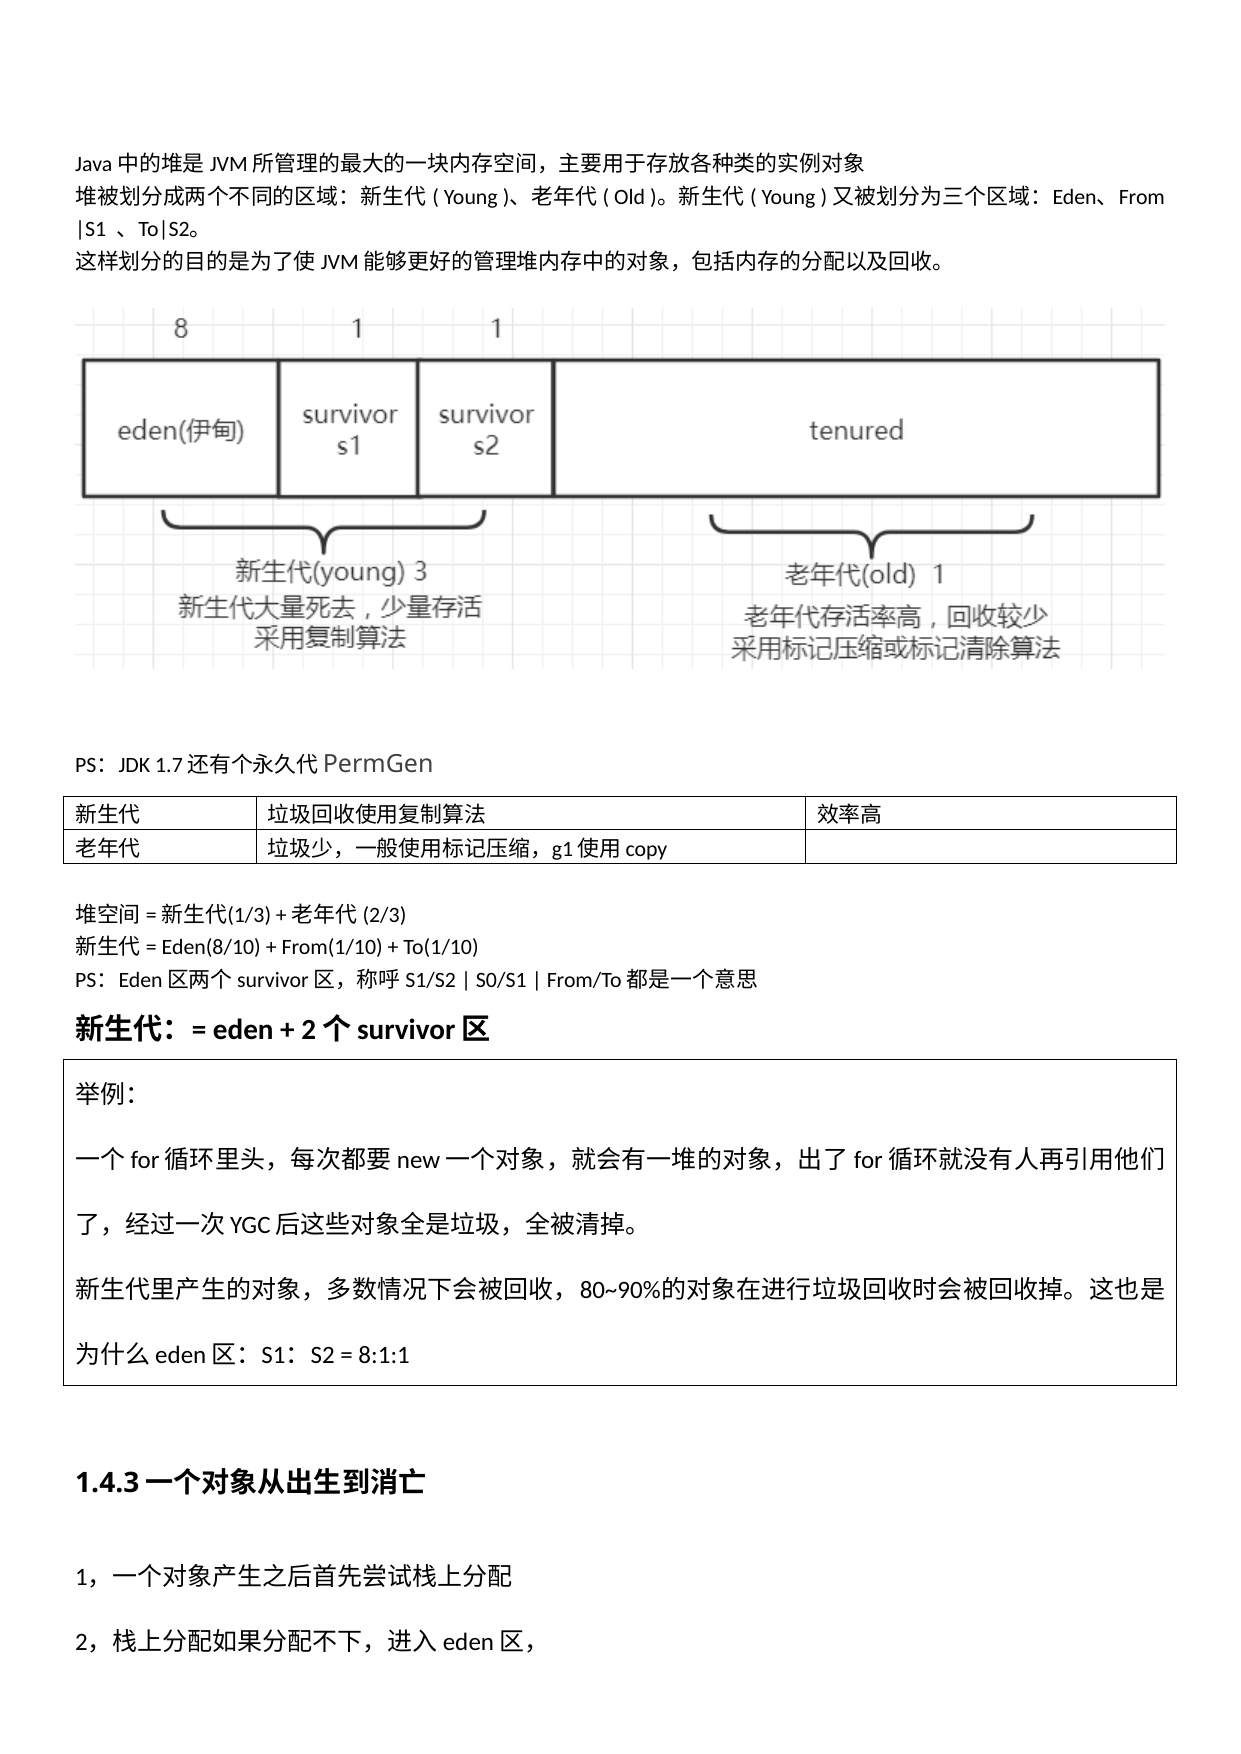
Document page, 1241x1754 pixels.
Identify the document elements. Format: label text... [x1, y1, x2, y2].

table_header 垃圾回收使用复制算法 [257, 797, 805, 829]
table_header 效率高 [806, 797, 1176, 829]
text PS：Eden区两个survivor区，称呼 S1/S2 | S0/S1 | From/To 都是一个意思 [75, 961, 1165, 994]
text 新生代 = Eden(8/10) + From(1/10) + To(1/10) [75, 929, 1165, 961]
table_cell 垃圾少，一般使用标记压缩，g1使用copy [257, 830, 805, 863]
table_cell [806, 830, 1176, 863]
table_cell 老年代 [64, 830, 256, 863]
text 这样划分的目的是为了使 JVM 能够更好的管理堆内存中的对象，包括内存的分配以及回收。 [75, 243, 1165, 276]
table_header 举例： 一个for循环里头，每次都要new一个对象，就会有一堆的对象，出了for循环就没有人再引用他们了，经过一次YGC后这些对象全是垃圾，全被清掉。 新生代里产生的对象，多数情况下会被回收，80~90%的对象在进行垃圾回收时会被回收掉。这也是为什么eden区：S1：S2 = 8:1:1 [64, 1060, 1176, 1385]
subtitle 1.4.3一个对象从出生到消亡 [75, 1448, 1165, 1513]
table_header 新生代 [64, 797, 256, 829]
text PS：JDK 1.7还有个永久代PermGen [75, 731, 1165, 796]
list 一个对象产生之后首先尝试栈上分配 [75, 1542, 1165, 1607]
text 新生代：= eden + 2个survivor区 [75, 994, 1165, 1059]
text 堆空间 = 新生代(1/3) + 老年代 (2/3) [75, 896, 1165, 929]
text 堆被划分成两个不同的区域：新生代 ( Young )、老年代 ( Old )。新生代 ( Young ) 又被划分为三个区域：Eden、From |S1 、To|S2。 [75, 178, 1165, 243]
list 栈上分配如果分配不下，进入eden区， [75, 1607, 1165, 1672]
picture [75, 308, 1165, 669]
text Java 中的堆是 JVM 所管理的最大的一块内存空间，主要用于存放各种类的实例对象 [75, 146, 1165, 178]
